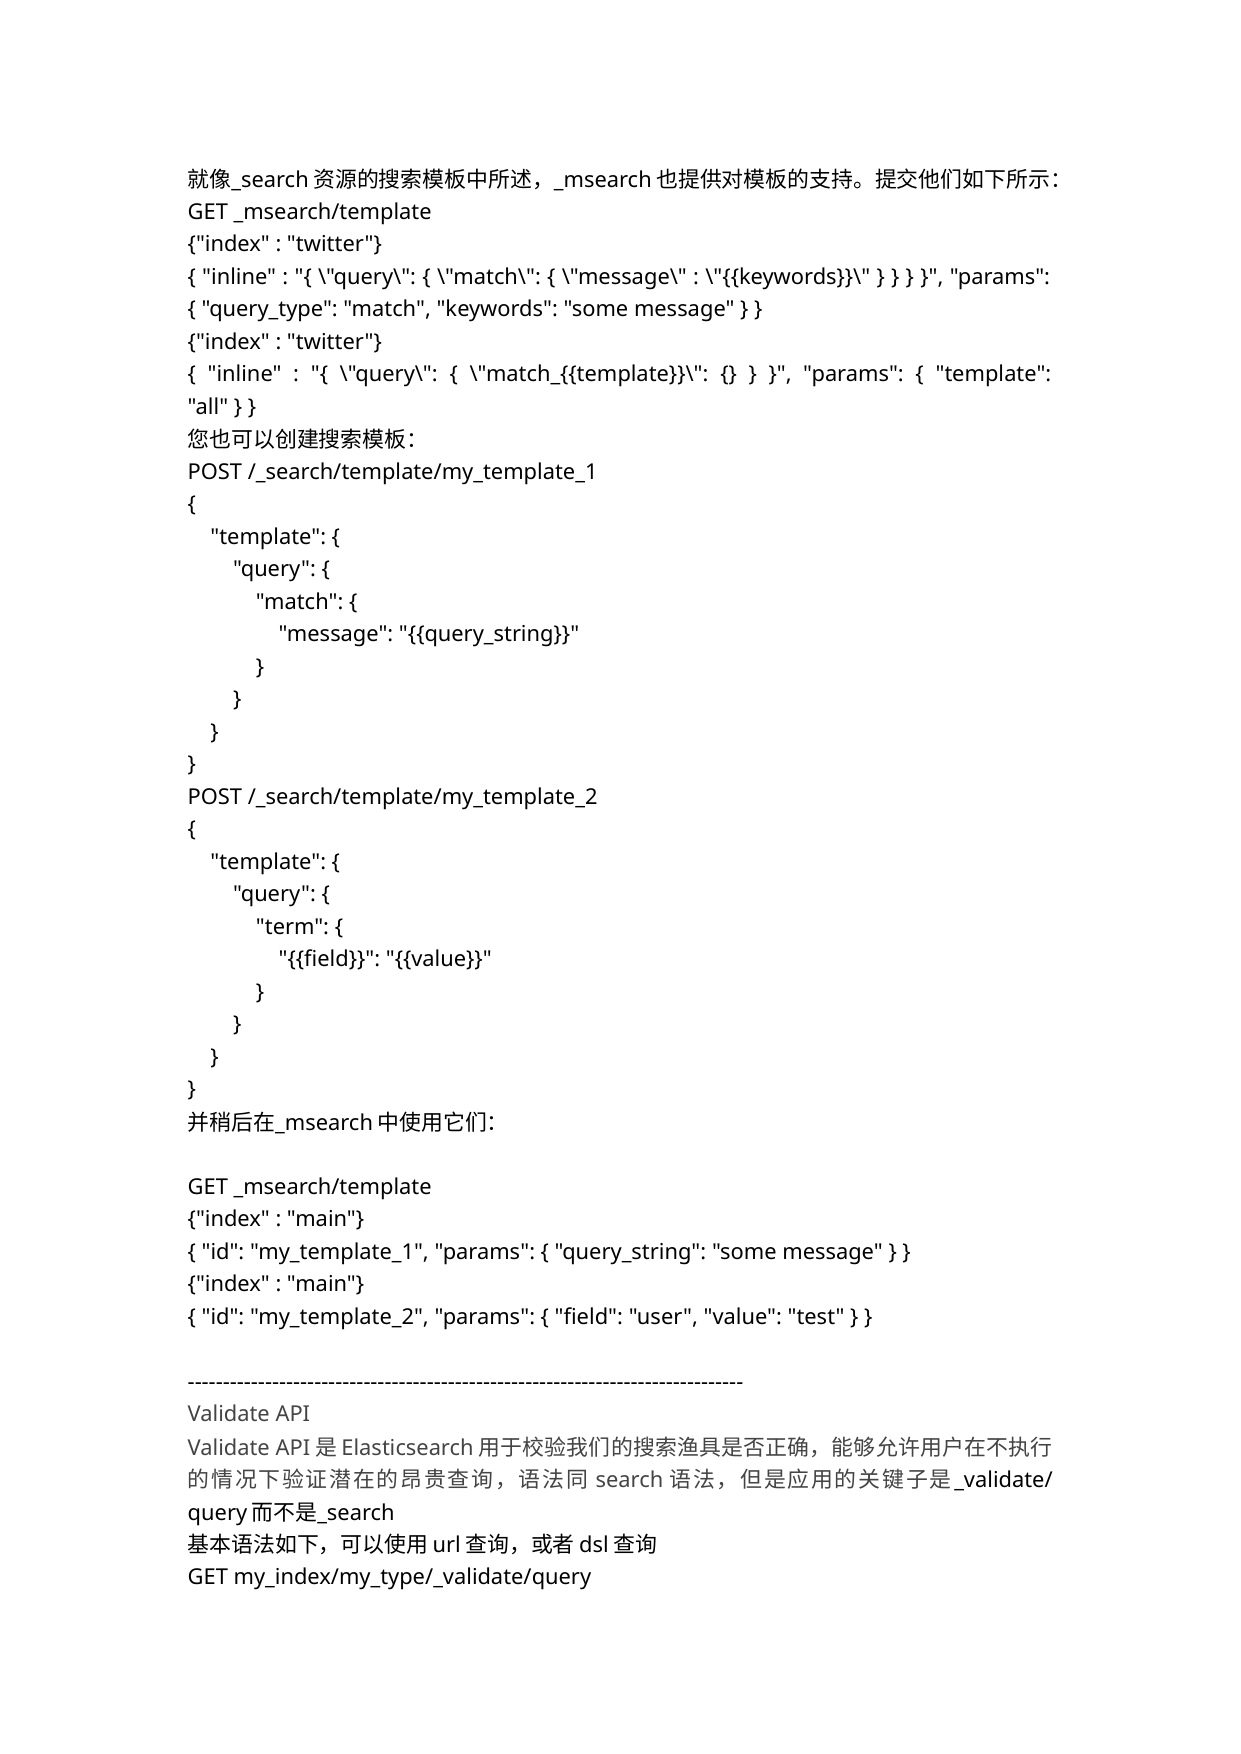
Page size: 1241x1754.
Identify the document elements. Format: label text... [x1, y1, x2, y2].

text "query": { [187, 552, 1053, 584]
text "term": { [187, 909, 1053, 942]
text GET my_index/my_type/_validate/query [187, 1559, 1053, 1592]
text { "id": "my_template_2", "params": { "field": "user", "value": "test" } } [187, 1299, 1053, 1332]
text } [187, 1007, 1053, 1039]
text 就像_search资源的搜索模板中所述，_msearch也提供对模板的支持。提交他们如下所示： [187, 162, 1053, 194]
text { "inline" : "{ \"query\": { \"match\": { \"message\" : \"{{keywords}}\" } } } }", "params": { "query_type": "match", "keywords": "some message" } } [187, 259, 1053, 324]
text } [187, 974, 1053, 1007]
text {"index" : "twitter"} [187, 324, 1053, 357]
text "template": { [187, 844, 1053, 877]
text POST /_search/template/my_template_1 [187, 454, 1053, 487]
text "{{field}}": "{{value}}" [187, 942, 1053, 974]
text {"index" : "main"} [187, 1202, 1053, 1234]
text "match": { [187, 584, 1053, 617]
text GET _msearch/template [187, 1169, 1053, 1202]
text } [187, 1072, 1053, 1104]
text 并稍后在_msearch中使用它们： [187, 1104, 1053, 1137]
text { [187, 812, 1053, 844]
text { [187, 487, 1053, 519]
text } [187, 649, 1053, 682]
text } [187, 1039, 1053, 1072]
text {"index" : "twitter"} [187, 227, 1053, 259]
text "message": "{{query_string}}" [187, 617, 1053, 649]
text {"index" : "main"} [187, 1267, 1053, 1299]
text } [187, 682, 1053, 714]
text 您也可以创建搜索模板： [187, 422, 1053, 454]
text 基本语法如下，可以使用url查询，或者dsl查询 [187, 1527, 1053, 1559]
text { "inline" : "{ \"query\": { \"match_{{template}}\": {} } }", "params": { "template": "all" } } [187, 357, 1053, 422]
text { "id": "my_template_1", "params": { "query_string": "some message" } } [187, 1234, 1053, 1267]
text POST /_search/template/my_template_2 [187, 779, 1053, 812]
text Validate API是Elasticsearch用于校验我们的搜索渔具是否正确，能够允许用户在不执行的情况下验证潜在的昂贵查询，语法同search语法，但是应用的关键子是_validate/query而不是_search [187, 1441, 1053, 1527]
text } [187, 714, 1053, 747]
text "query": { [187, 877, 1053, 909]
text Validate API [187, 1397, 1053, 1429]
text ------------------------------------------------------------------------------- [187, 1364, 1053, 1397]
text } [187, 747, 1053, 779]
text GET _msearch/template [187, 194, 1053, 227]
text "template": { [187, 519, 1053, 552]
